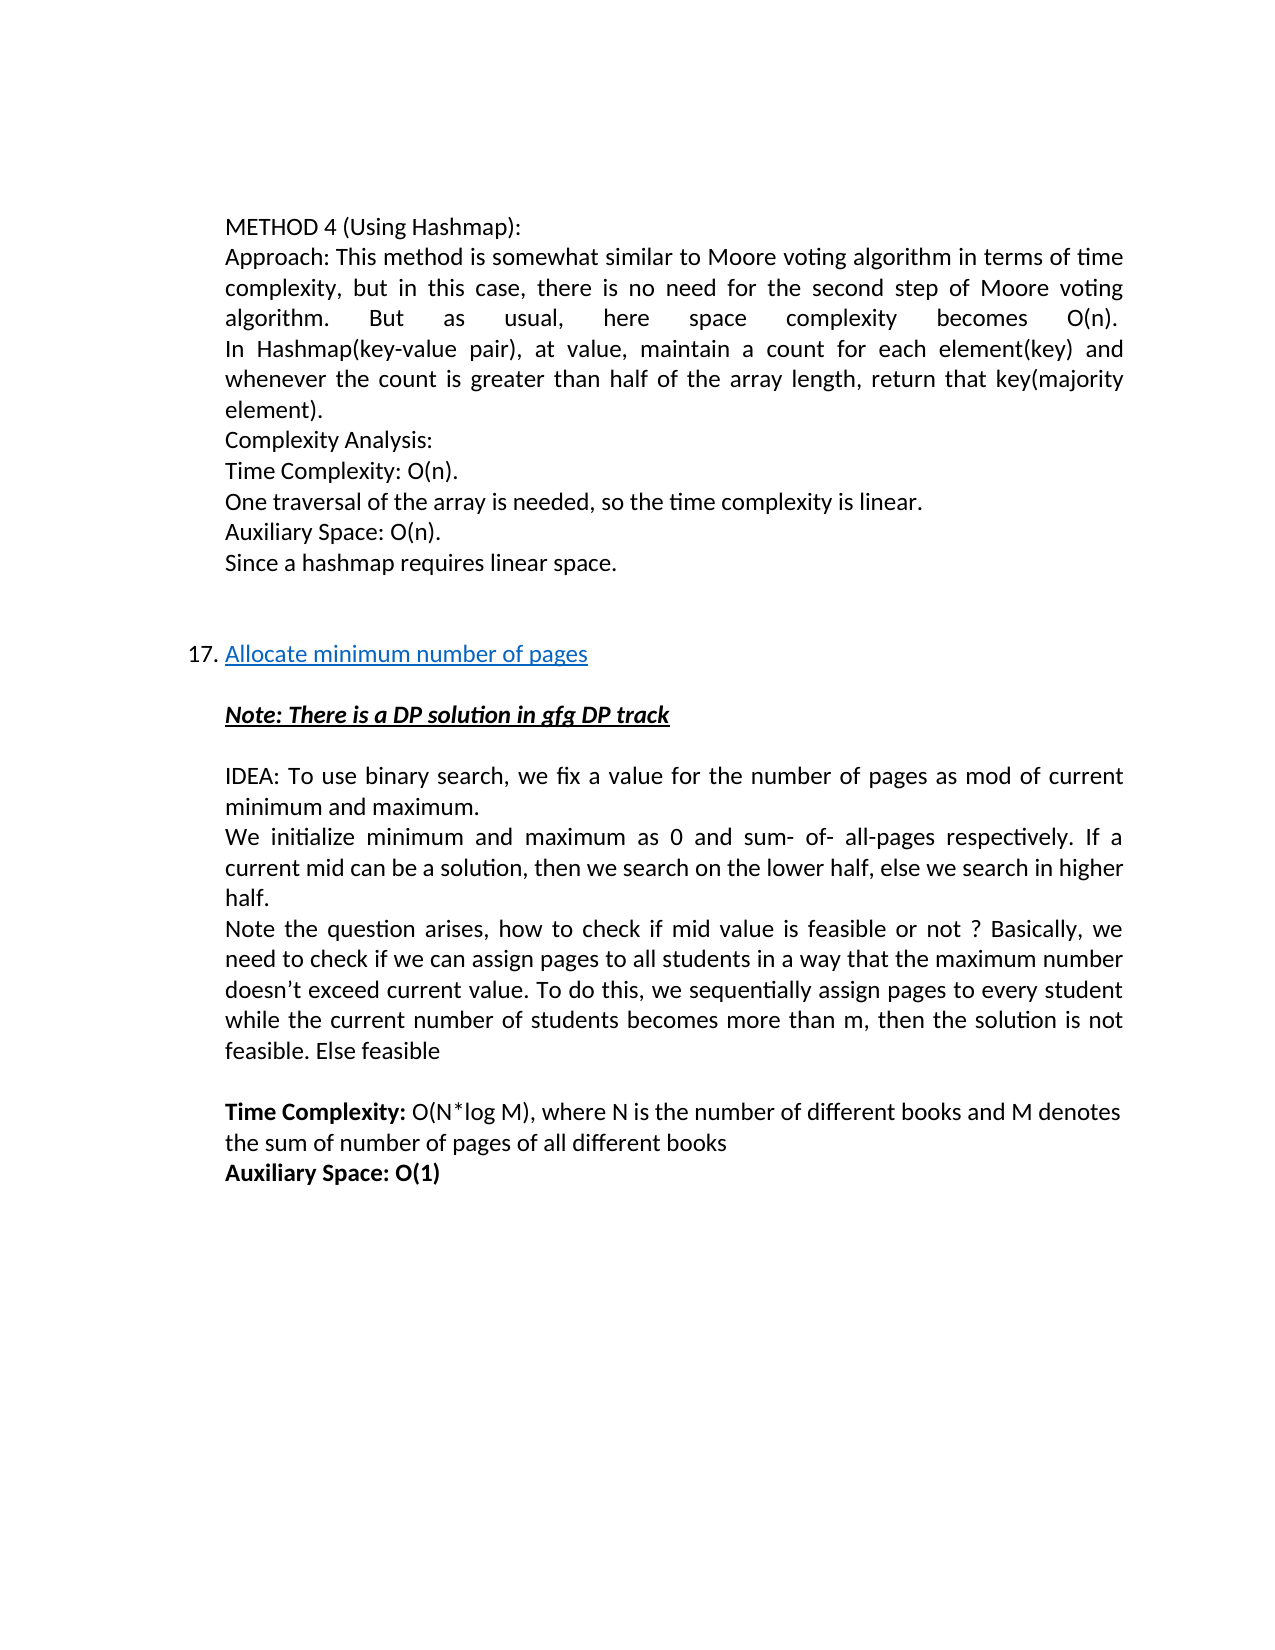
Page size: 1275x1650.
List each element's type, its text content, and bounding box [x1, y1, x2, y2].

list Note: There is a DP solution in gfg DP track [225, 699, 1125, 730]
list Note the question arises, how to check if mid value is feasible or not ? Basically, we need to check if we can assign pages to all students in a way that the maximum number doesn’t exceed current value. To do this, we sequentially assign pages to every student while the current number of students becomes more than m, then the solution is not feasible. Else feasible [225, 913, 1125, 1066]
list Approach: This method is somewhat similar to Moore voting algorithm in terms of time complexity, but in this case, there is no need for the second step of Moore voting algorithm. But as usual, here space complexity becomes O(n). In Hashmap(key-value pair), at value, maintain a count for each element(key) and whenever the count is greater than half of the array length, return that key(majority element). [225, 242, 1125, 425]
list METHOD 4 (Using Hashmap): [225, 211, 1125, 242]
list Time Complexity: O(n). One traversal of the array is needed, so the time complexity is linear. [225, 455, 1125, 516]
list Allocate minimum number of pages [187, 638, 1125, 669]
list Time Complexity: O(N*log M), where N is the number of different books and M denotes the sum of number of pages of all different books Auxiliary Space: O(1) [225, 1096, 1125, 1188]
list We initialize minimum and maximum as 0 and sum- of- all-pages respectively. If a current mid can be a solution, then we search on the lower half, else we search in higher half. [225, 821, 1125, 913]
list Auxiliary Space: O(n). Since a hashmap requires linear space. [225, 516, 1125, 577]
list IDEA: To use binary search, we fix a value for the number of pages as mod of current minimum and maximum. [225, 760, 1125, 821]
list Complexity Analysis: [225, 425, 1125, 455]
